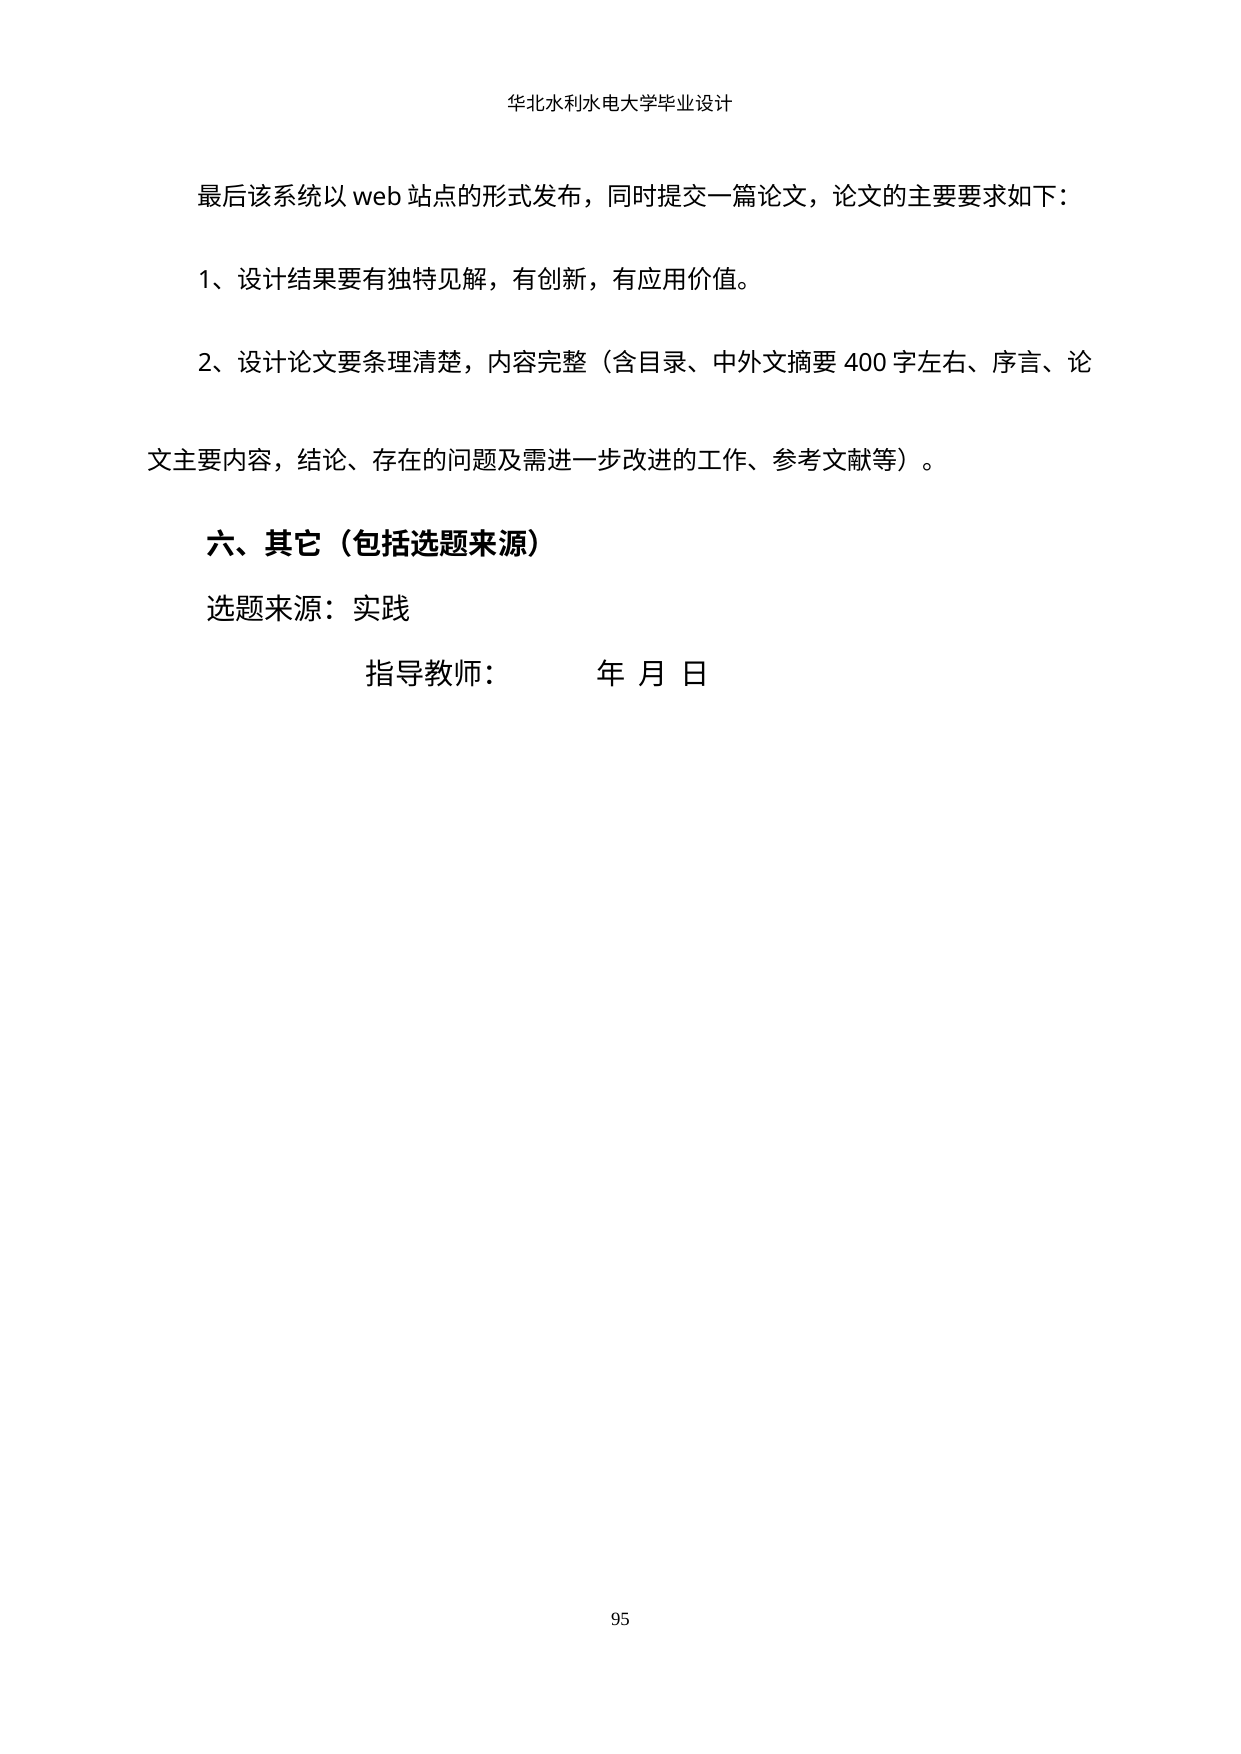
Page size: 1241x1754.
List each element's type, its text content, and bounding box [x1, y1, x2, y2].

text 选题来源：实践 [148, 574, 1092, 639]
text 最后该系统以web站点的形式发布，同时提交一篇论文，论文的主要要求如下： [148, 162, 1092, 227]
text 1、设计结果要有独特见解，有创新，有应用价值。 [148, 245, 1092, 310]
text 六、其它（包括选题来源） [148, 509, 1092, 574]
text 指导教师： 年 月 日 [148, 639, 1092, 704]
text 2、设计论文要条理清楚，内容完整（含目录、中外文摘要400字左右、序言、论文主要内容，结论、存在的问题及需进一步改进的工作、参考文献等）。 [148, 328, 1092, 491]
